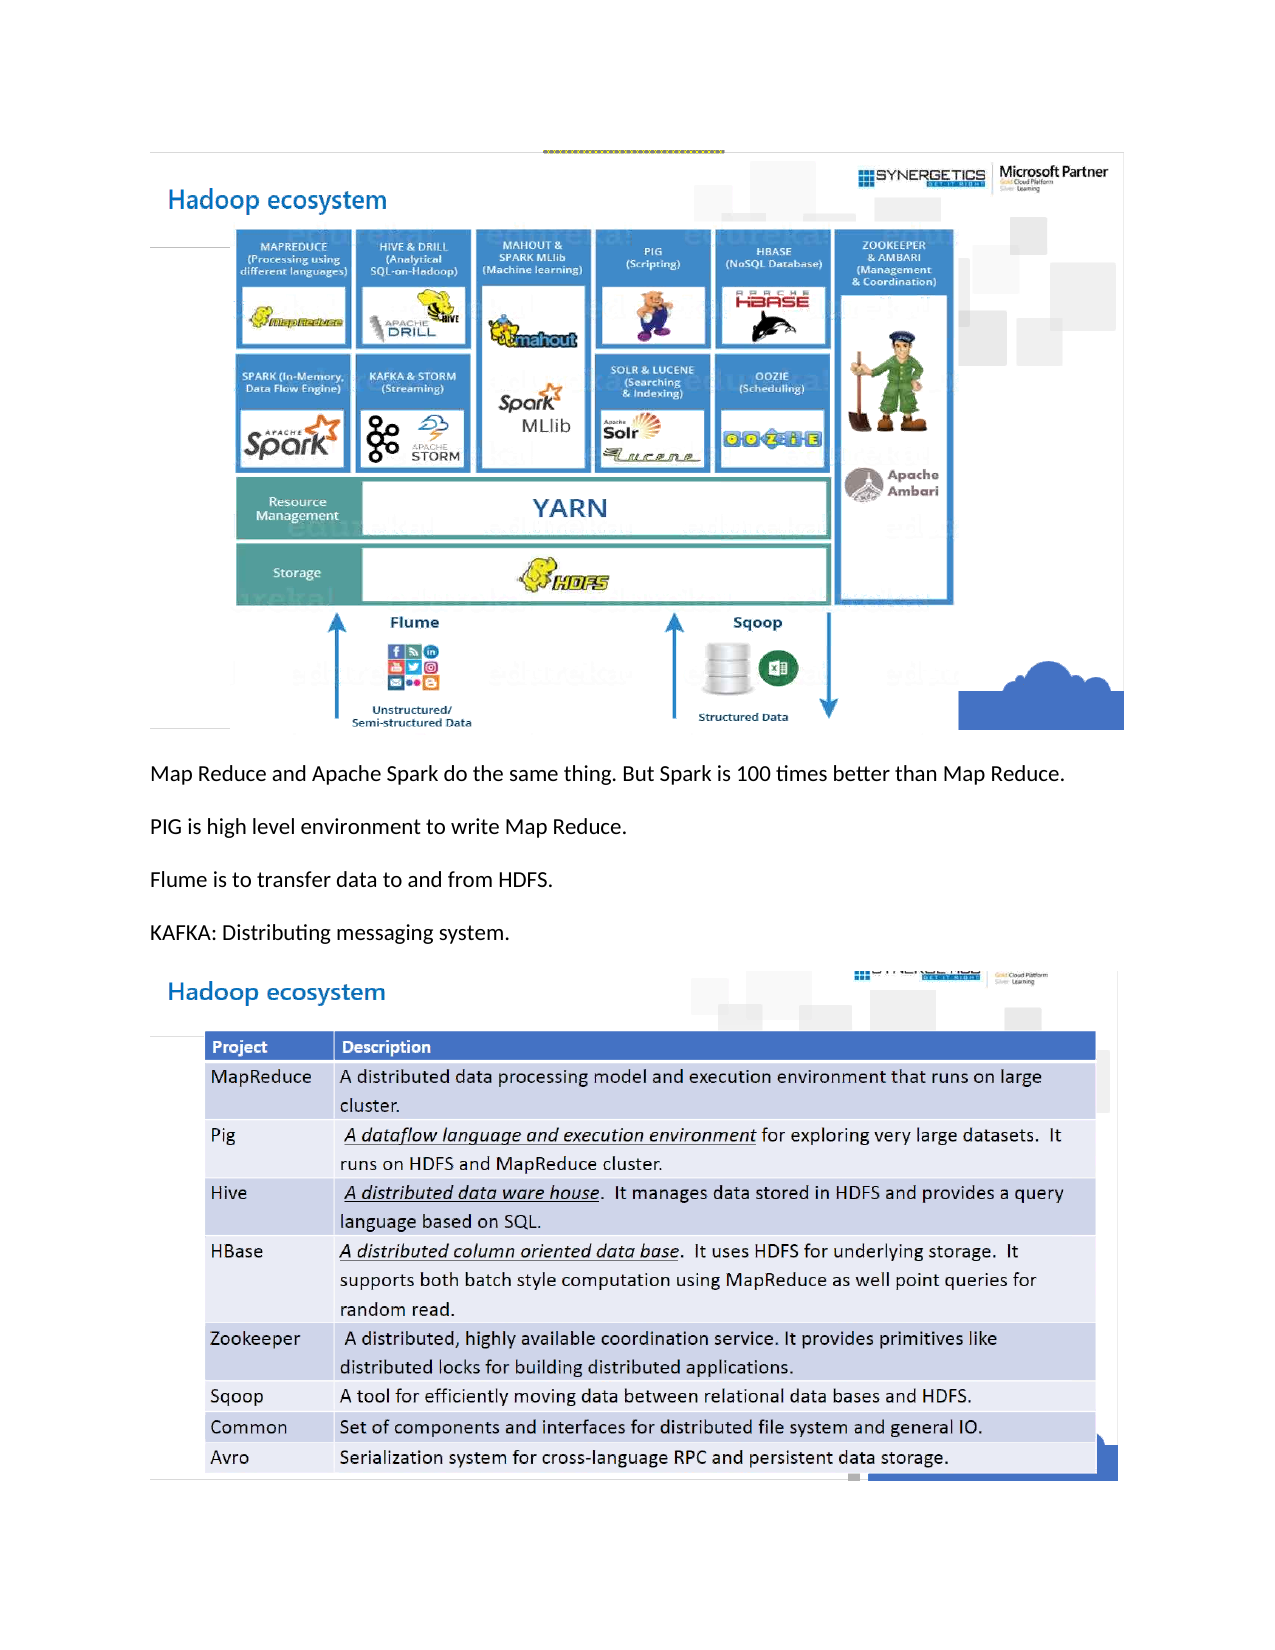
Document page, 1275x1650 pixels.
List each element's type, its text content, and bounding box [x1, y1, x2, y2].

text KAFKA: Distributing messaging system. [150, 918, 1125, 946]
text Map Reduce and Apache Spark do the same thing. But Spark is 100 times better than Map Reduce. [150, 759, 1125, 787]
picture [150, 150, 1125, 735]
picture [150, 971, 1125, 1496]
text Flume is to transfer data to and from HDFS. [150, 865, 1125, 893]
text PIG is high level environment to write Map Reduce. [150, 812, 1125, 840]
